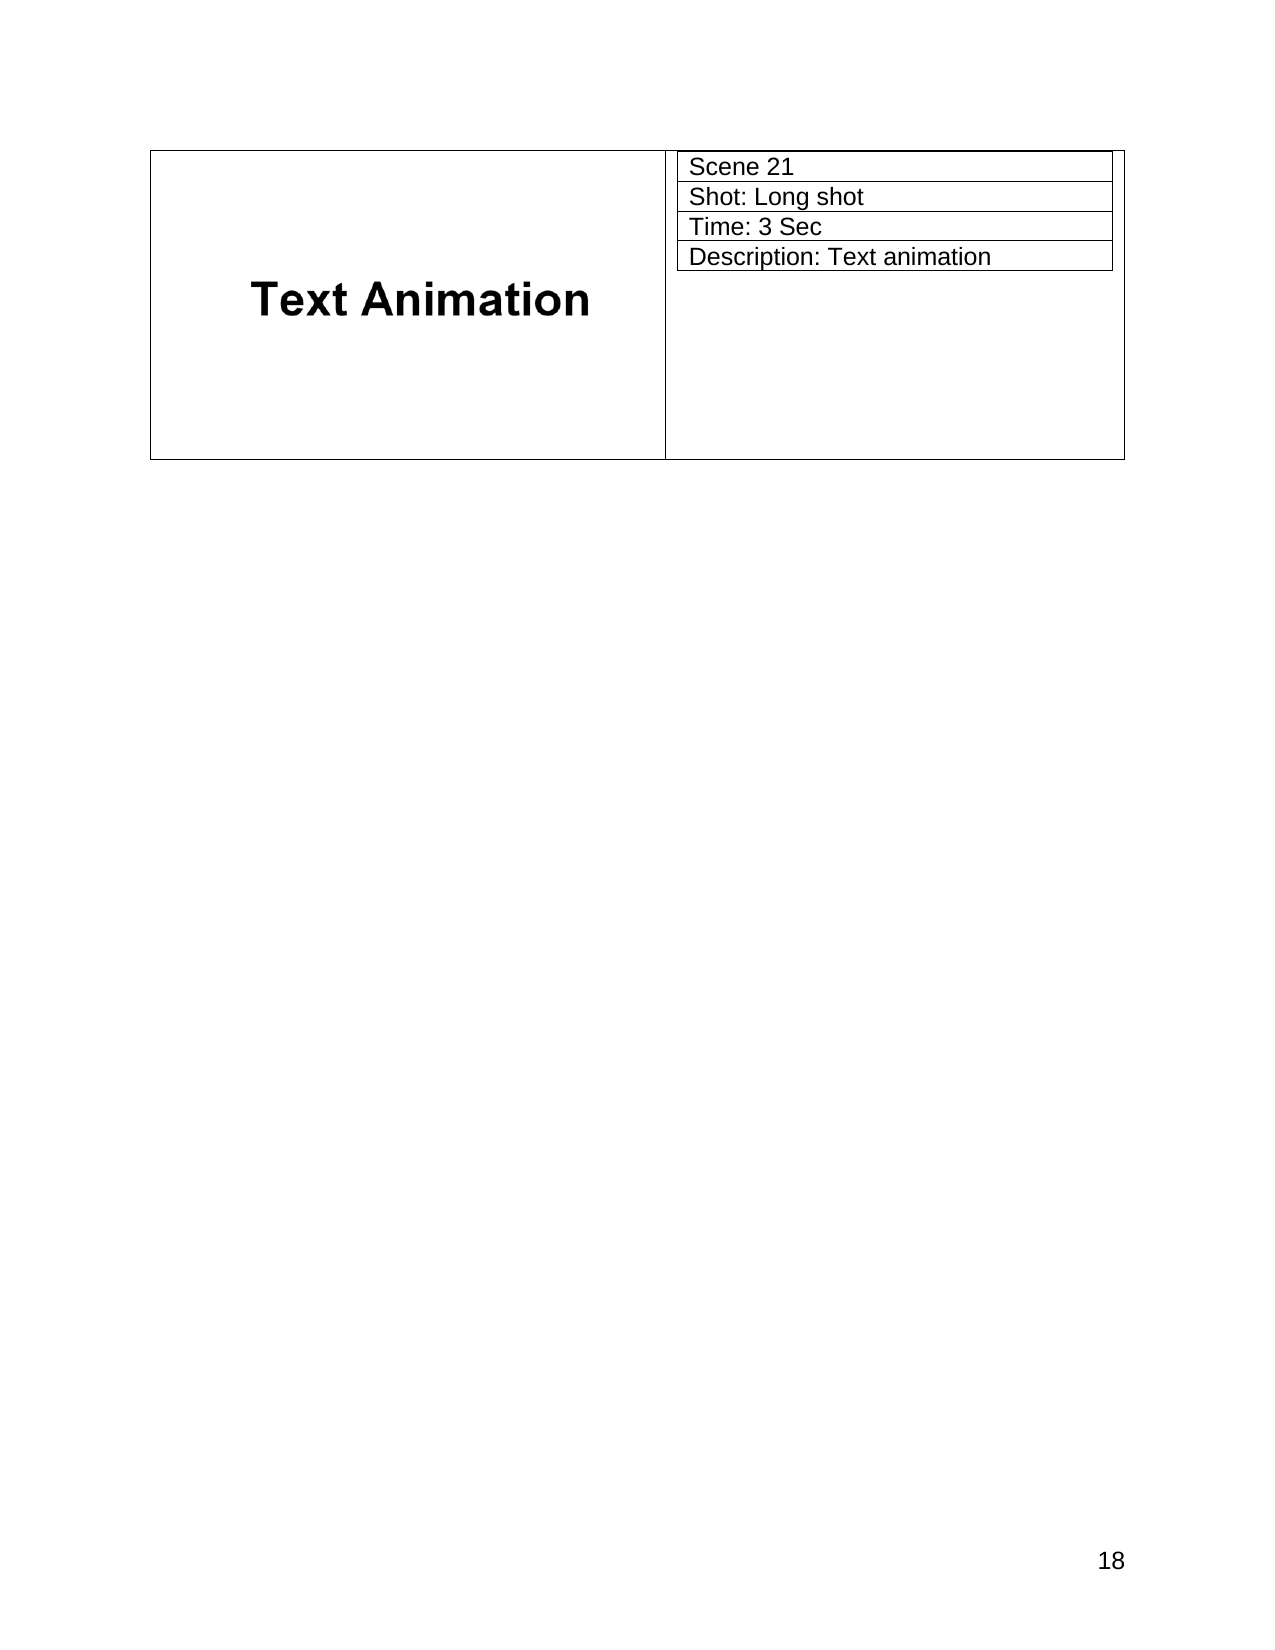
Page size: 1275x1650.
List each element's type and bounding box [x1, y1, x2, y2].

picture [161, 151, 635, 459]
table_cell [151, 151, 161, 459]
table_cell [666, 151, 1124, 459]
table_cell [635, 151, 665, 459]
